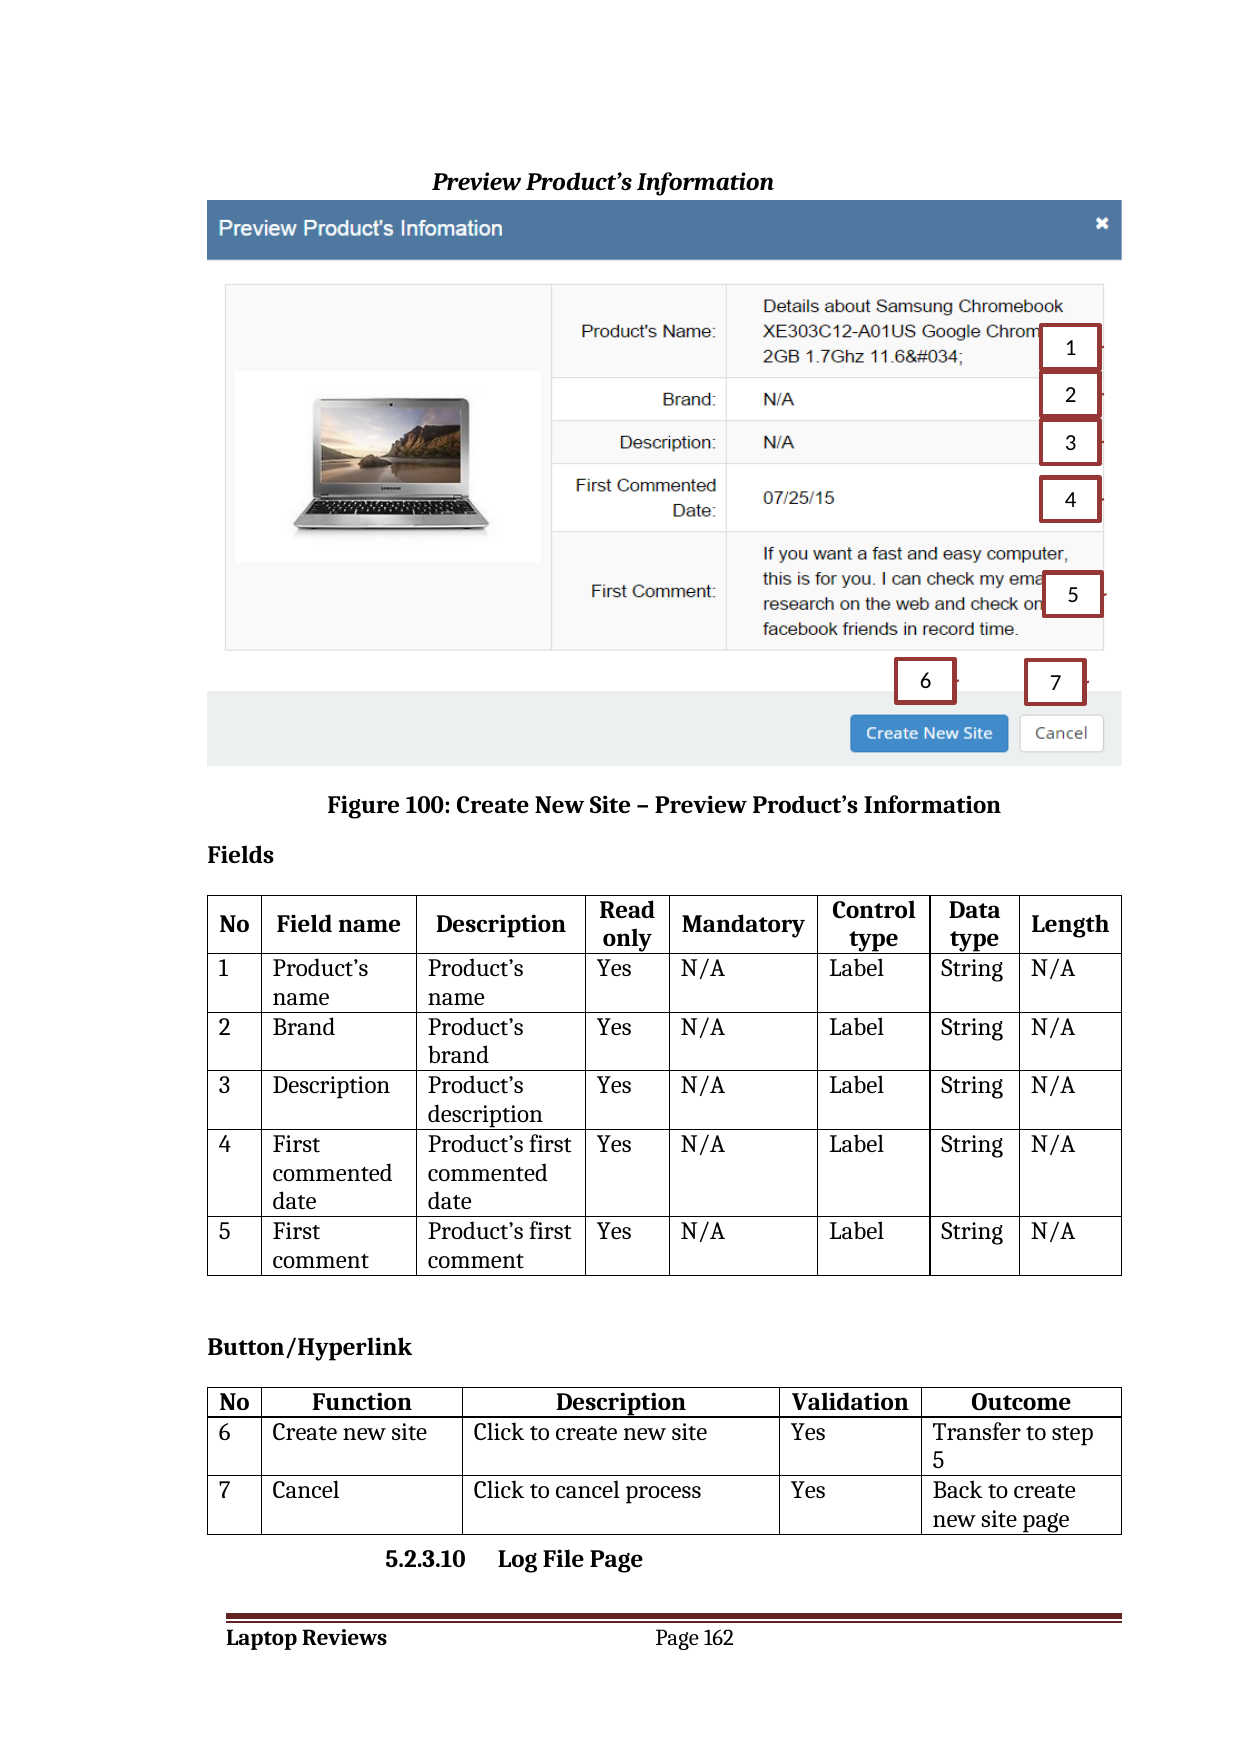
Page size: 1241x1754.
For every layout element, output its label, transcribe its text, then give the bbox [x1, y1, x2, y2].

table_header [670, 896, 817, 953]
picture [207, 200, 1122, 766]
text Figure 100: Create New Site – Preview Product’s Information [207, 791, 1122, 820]
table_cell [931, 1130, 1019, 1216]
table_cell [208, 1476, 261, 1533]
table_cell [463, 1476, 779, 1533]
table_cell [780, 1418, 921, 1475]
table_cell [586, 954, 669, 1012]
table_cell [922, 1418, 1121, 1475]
text Button/Hyperlink [207, 1333, 1122, 1361]
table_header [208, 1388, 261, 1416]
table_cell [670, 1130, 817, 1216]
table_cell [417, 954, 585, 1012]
text Fields [207, 841, 1122, 869]
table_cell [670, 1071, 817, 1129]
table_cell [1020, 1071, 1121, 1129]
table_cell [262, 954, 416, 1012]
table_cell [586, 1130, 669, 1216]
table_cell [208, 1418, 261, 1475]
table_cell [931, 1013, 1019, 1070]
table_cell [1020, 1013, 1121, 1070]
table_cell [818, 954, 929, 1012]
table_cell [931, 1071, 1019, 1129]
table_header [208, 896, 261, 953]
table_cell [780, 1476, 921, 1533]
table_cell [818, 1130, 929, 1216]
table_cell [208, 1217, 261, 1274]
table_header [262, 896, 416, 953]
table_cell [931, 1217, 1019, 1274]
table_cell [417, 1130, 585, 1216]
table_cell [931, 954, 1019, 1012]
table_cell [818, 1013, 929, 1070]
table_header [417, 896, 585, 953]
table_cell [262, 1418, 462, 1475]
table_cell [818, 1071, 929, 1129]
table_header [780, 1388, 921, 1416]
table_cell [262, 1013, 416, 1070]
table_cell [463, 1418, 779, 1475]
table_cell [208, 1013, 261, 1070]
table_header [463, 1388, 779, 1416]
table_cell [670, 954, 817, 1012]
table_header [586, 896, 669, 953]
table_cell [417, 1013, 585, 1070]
subtitle Preview Product’s Information [432, 168, 1122, 197]
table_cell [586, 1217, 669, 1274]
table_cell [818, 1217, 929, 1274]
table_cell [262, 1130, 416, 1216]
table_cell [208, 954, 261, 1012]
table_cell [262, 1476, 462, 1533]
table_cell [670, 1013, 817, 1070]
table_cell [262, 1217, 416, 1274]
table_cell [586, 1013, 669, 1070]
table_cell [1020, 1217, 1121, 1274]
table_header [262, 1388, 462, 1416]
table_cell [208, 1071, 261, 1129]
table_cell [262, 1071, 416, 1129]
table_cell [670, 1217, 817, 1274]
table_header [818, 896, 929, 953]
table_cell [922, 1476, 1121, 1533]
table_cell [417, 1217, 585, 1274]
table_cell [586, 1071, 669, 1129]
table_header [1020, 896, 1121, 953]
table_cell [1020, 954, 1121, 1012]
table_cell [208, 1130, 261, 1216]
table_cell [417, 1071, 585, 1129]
subtitle Log File Page [385, 1545, 1122, 1574]
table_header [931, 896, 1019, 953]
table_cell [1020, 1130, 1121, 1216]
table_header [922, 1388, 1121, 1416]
